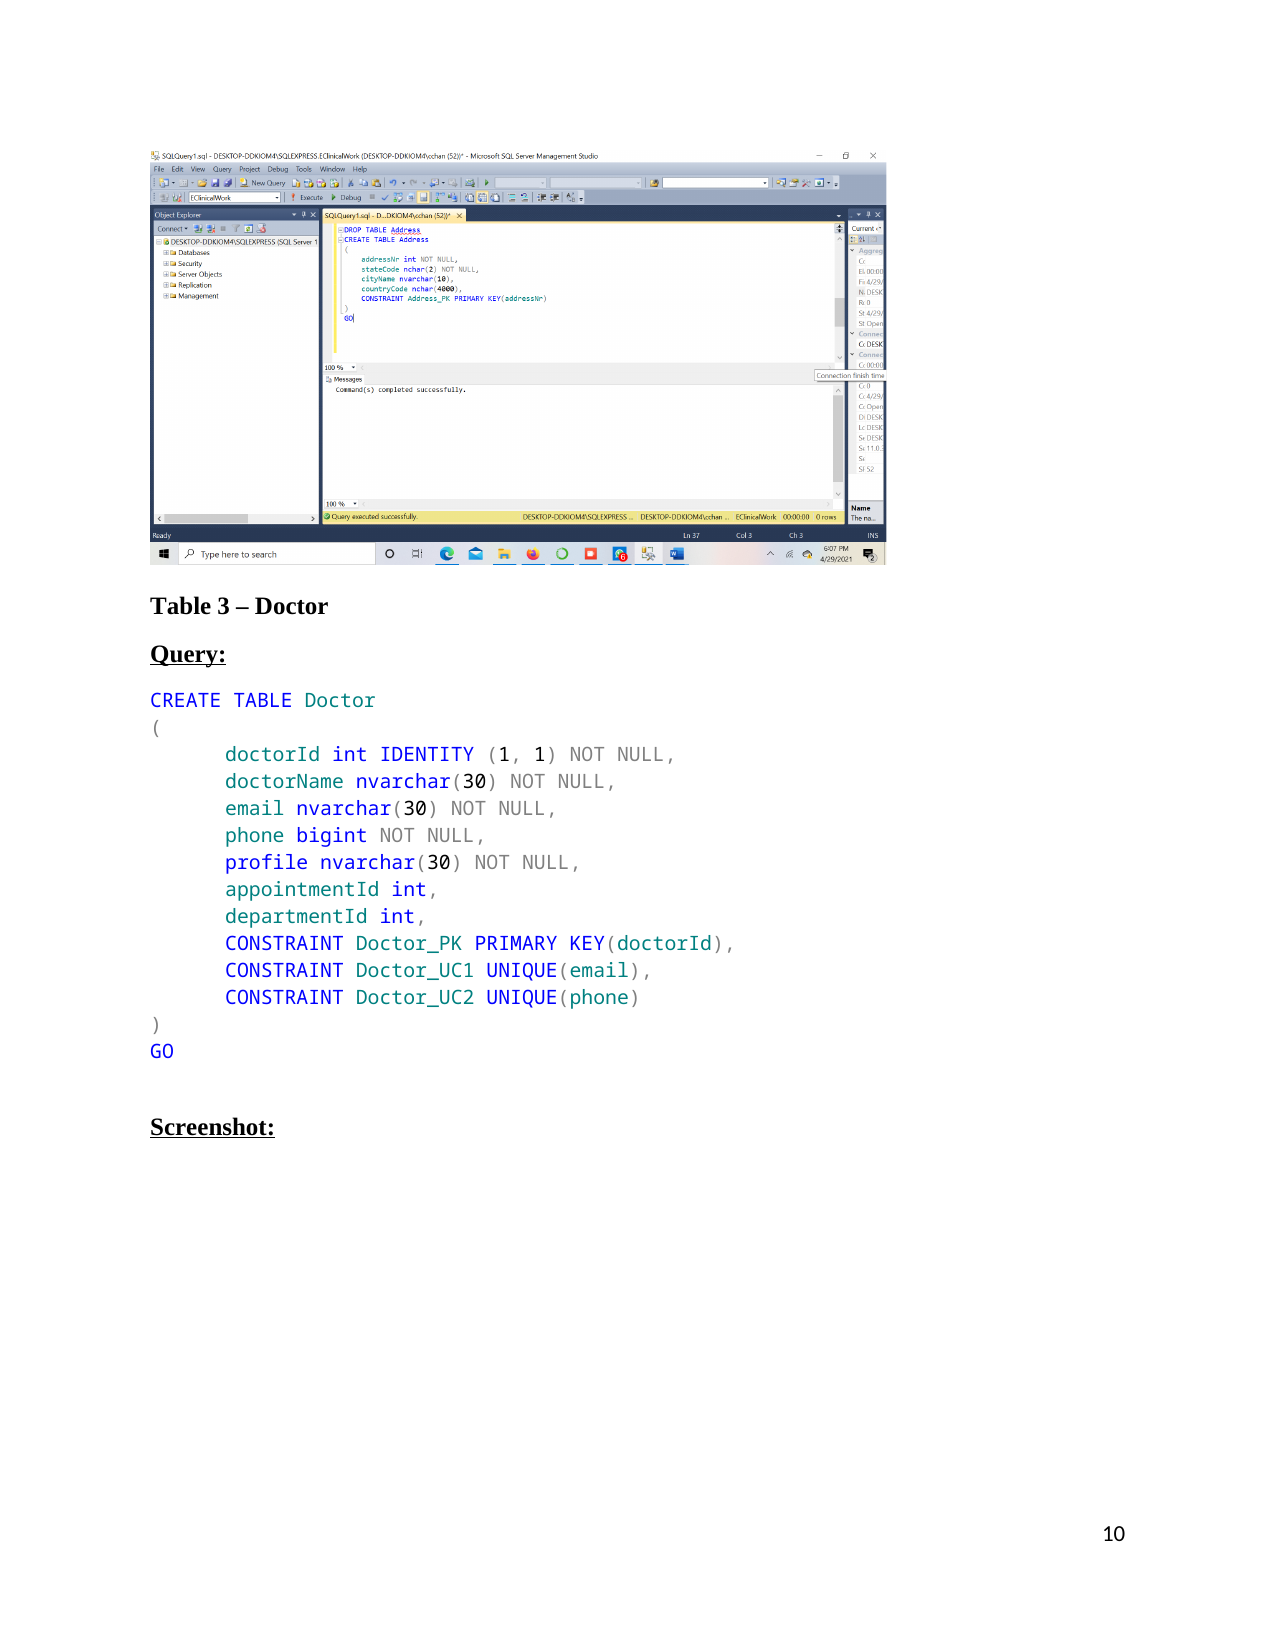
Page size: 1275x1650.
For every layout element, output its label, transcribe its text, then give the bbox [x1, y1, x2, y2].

text departmentId int, [150, 902, 1125, 929]
text ) [150, 1010, 1125, 1037]
text doctorId int IDENTITY (1, 1) NOT NULL, [150, 741, 1125, 767]
text Screenshot: [150, 1112, 1125, 1141]
text Query: [150, 639, 1125, 668]
text CREATE TABLE Doctor [150, 687, 1125, 713]
text GO [150, 1037, 1125, 1064]
text profile nvarchar(30) NOT NULL, [150, 848, 1125, 875]
text CONSTRAINT Doctor_UC1 UNIQUE(email), [150, 956, 1125, 983]
text doctorName nvarchar(30) NOT NULL, [150, 767, 1125, 794]
text Table 3 – Doctor [150, 591, 1125, 620]
text appointmentId int, [150, 875, 1125, 902]
text phone bigint NOT NULL, [150, 821, 1125, 848]
text CONSTRAINT Doctor_PK PRIMARY KEY(doctorId), [150, 929, 1125, 956]
picture [150, 150, 887, 565]
text CONSTRAINT Doctor_UC2 UNIQUE(phone) [150, 983, 1125, 1010]
text email nvarchar(30) NOT NULL, [150, 794, 1125, 821]
text ( [150, 713, 1125, 741]
